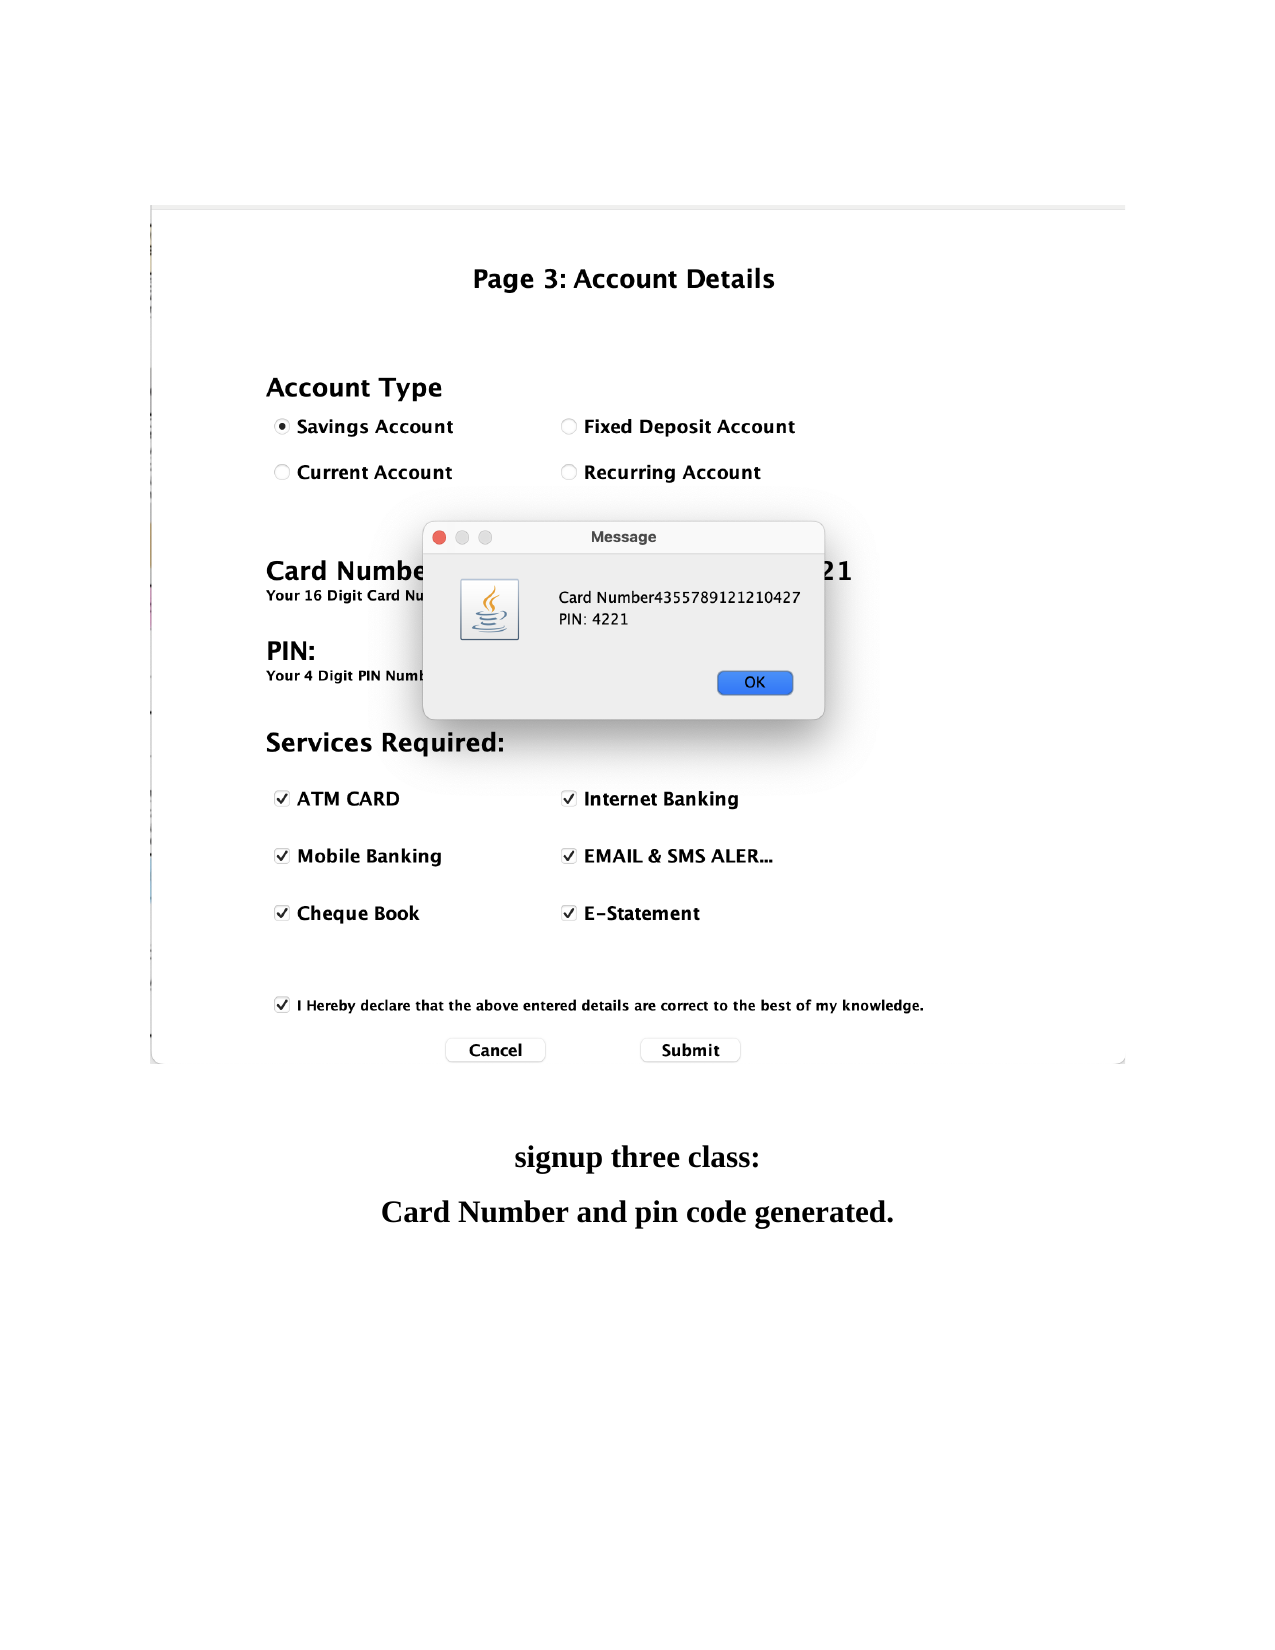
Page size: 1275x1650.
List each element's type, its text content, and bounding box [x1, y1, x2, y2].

text signup three class: [150, 1138, 1125, 1174]
picture [150, 205, 1125, 1064]
text Card Number and pin code generated. [150, 1193, 1125, 1229]
